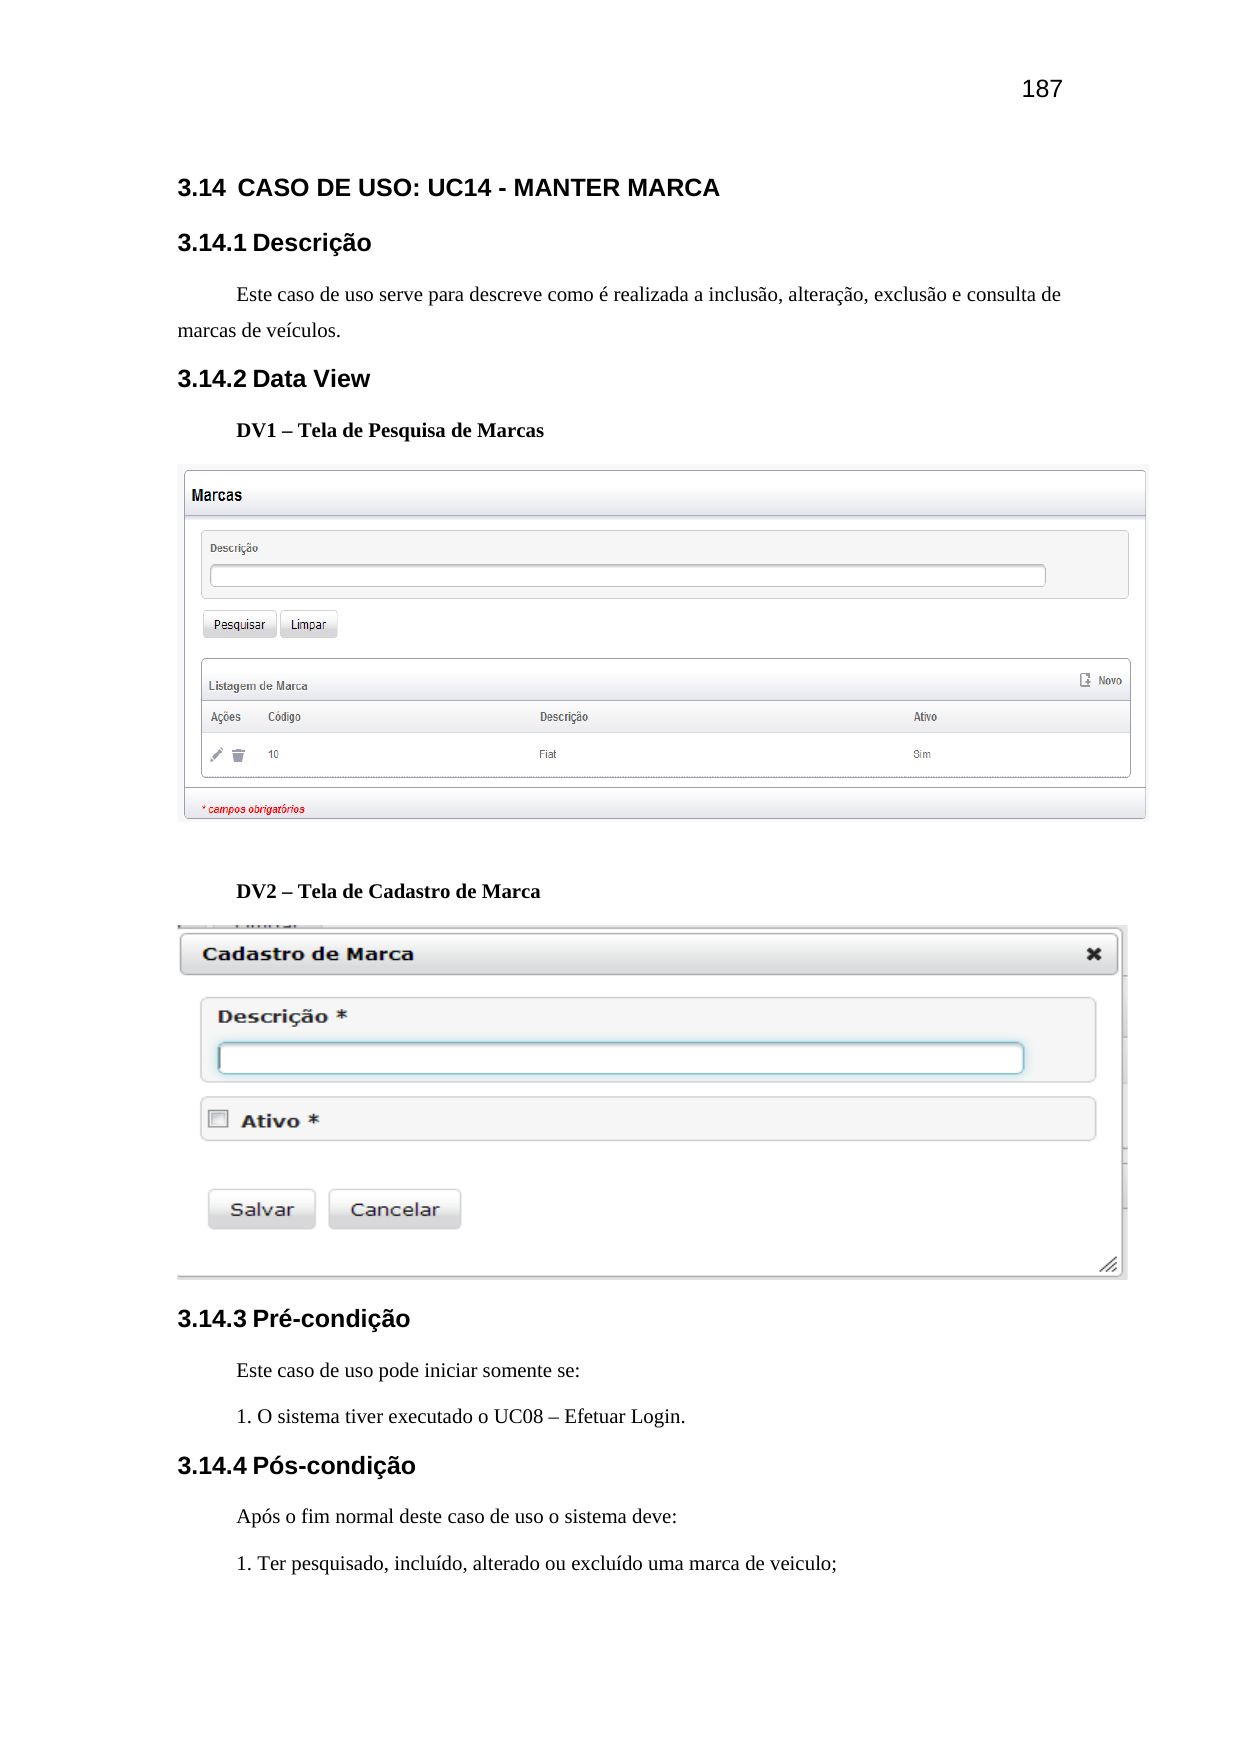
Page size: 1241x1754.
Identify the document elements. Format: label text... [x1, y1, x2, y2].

text Este caso de uso pode iniciar somente se: [236, 1358, 1063, 1382]
text Após o fim normal deste caso de uso o sistema deve: [236, 1504, 1063, 1528]
text DV2 – Tela de Cadastro de Marca [236, 879, 1063, 903]
text Descrição [177, 228, 1063, 257]
picture [177, 925, 1128, 1280]
text Este caso de uso serve para descreve como é realizada a inclusão, alteração, exclusão e consulta de marcas de veículos. [177, 282, 1063, 342]
text 1. O sistema tiver executado o UC08 – Efetuar Login. [236, 1404, 1063, 1428]
text Pré-condição [177, 1304, 1063, 1333]
text DV1 – Tela de Pesquisa de Marcas [236, 418, 1063, 442]
text 1. Ter pesquisado, incluído, alterado ou excluído uma marca de veiculo; [236, 1551, 1063, 1575]
text Data View [177, 364, 1063, 393]
text Pós-condição [177, 1451, 1063, 1479]
text Caso de Uso: UC14 - Manter Marca [177, 172, 1063, 201]
picture [177, 464, 1150, 822]
